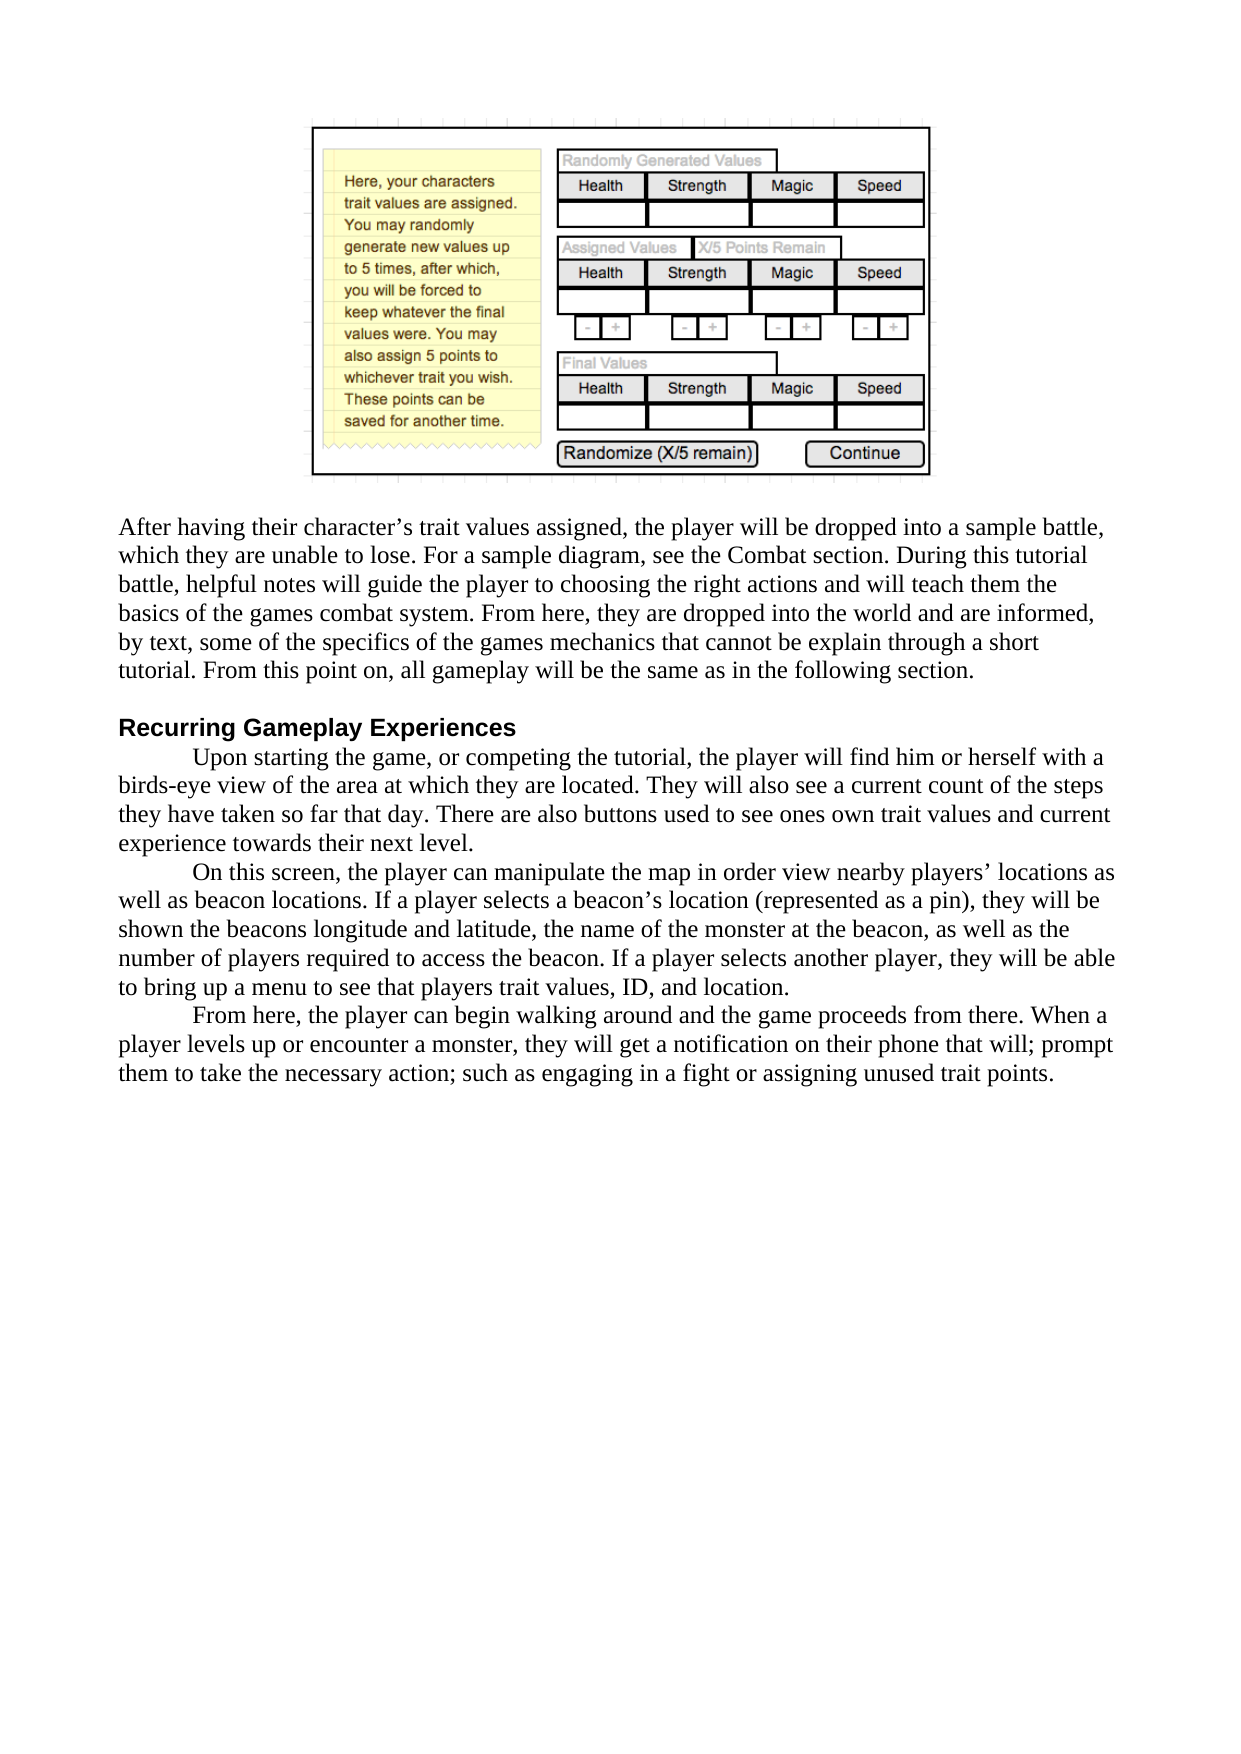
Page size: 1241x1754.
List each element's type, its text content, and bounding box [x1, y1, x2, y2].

subtitle Recurring Gameplay Experiences [118, 713, 1122, 742]
text From here, the player can begin walking around and the game proceeds from there. When a player levels up or encounter a monster, they will get a notification on their phone that will; prompt them to take the necessary action; such as engaging in a fight or assigning unused trait points. [118, 1000, 1122, 1087]
picture [303, 118, 937, 483]
text On this screen, the player can manipulate the map in order view nearby players’ locations as well as beacon locations. If a player selects a beacon’s location (represented as a pin), they will be shown the beacons longitude and latitude, the name of the monster at the beacon, as well as the number of players required to access the beacon. If a player selects another player, they will be able to bring up a menu to see that players trait values, ID, and location. [118, 857, 1122, 1000]
text Upon starting the game, or competing the tutorial, the player will find him or herself with a birds-eye view of the area at which they are located. They will also see a current count of the steps they have taken so far that day. There are also buttons used to see ones own trait values and current experience towards their next level. [118, 742, 1122, 857]
text After having their character’s trait values assigned, the player will be dropped into a sample battle, which they are unable to lose. For a sample diagram, see the Combat section. During this tutorial battle, helpful notes will guide the player to choosing the right actions and will teach them the basics of the games combat system. From here, they are dropped into the world and are informed, by text, some of the specifics of the games mechanics that cannot be explain through a short tutorial. From this point on, all gameplay will be the same as in the following section. [118, 512, 1122, 684]
